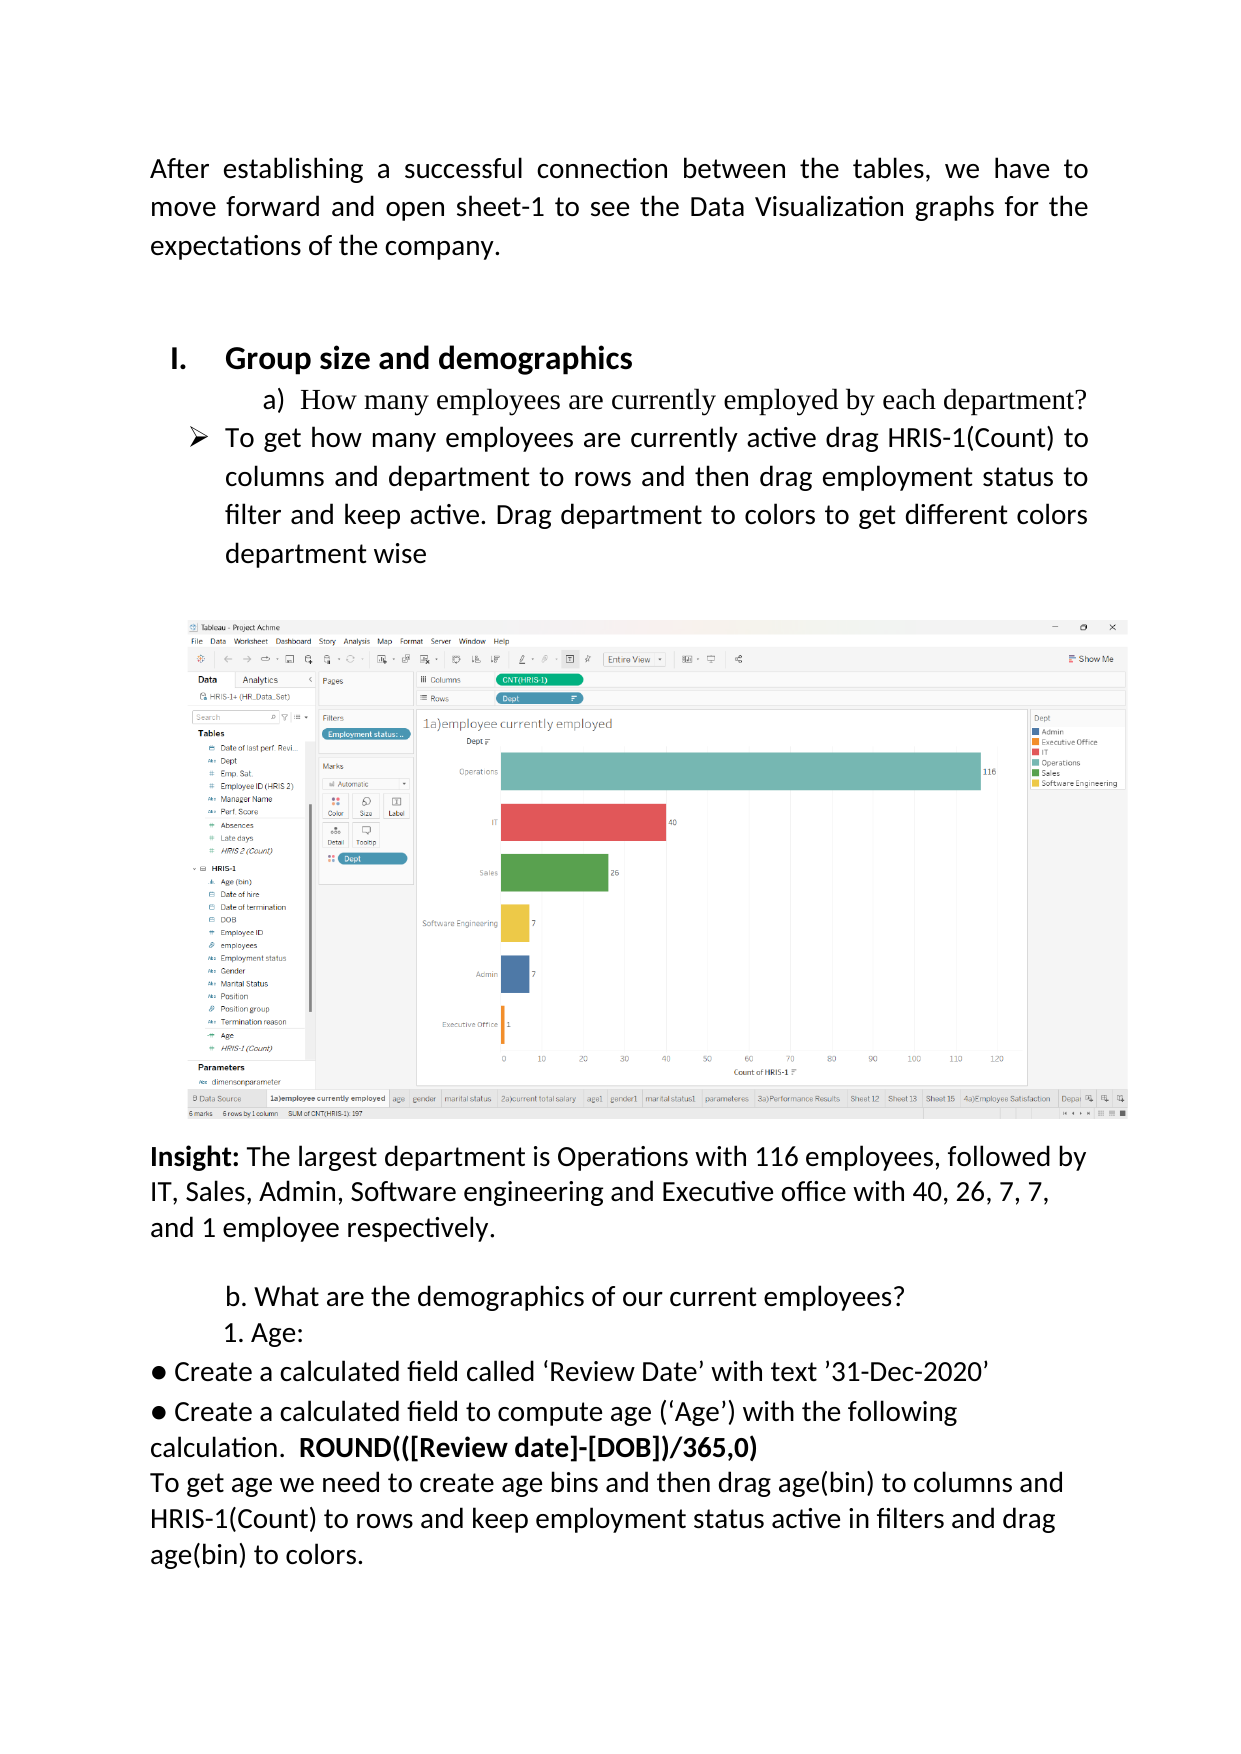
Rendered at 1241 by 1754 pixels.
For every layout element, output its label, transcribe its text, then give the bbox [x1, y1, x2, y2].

list Group size and demographics [187, 337, 1090, 378]
text After establishing a successful connection between the tables, we have to move forward and open sheet-1 to see the Data Visualization graphs for the expectations of the company. [150, 150, 1090, 262]
text ● Create a calculated field to compute age (‘Age’) with the following calculation. ROUND(([Review date]-[DOB])/365,0) [150, 1393, 1090, 1464]
text Insight: The largest department is Operations with 116 employees, followed by IT, Sales, Admin, Software engineering and Executive office with 40, 26, 7, 7, and 1 employee respectively. [150, 1138, 1090, 1245]
text ● Create a calculated field called ‘Review Date’ with text ’31-Dec-2020’ [150, 1353, 1090, 1389]
picture [187, 620, 1128, 1119]
text b. What are the demographics of our current employees? [150, 1278, 1090, 1314]
list How many employees are currently employed by each department? [262, 381, 1090, 417]
text To get age we need to create age bins and then drag age(bin) to columns and HRIS-1(Count) to rows and keep employment status active in filters and drag age(bin) to colors. [150, 1464, 1090, 1571]
text 1. Age: [150, 1314, 1090, 1349]
list To get how many employees are currently active drag HRIS-1(Count) to columns and department to rows and then drag employment status to filter and keep active. Drag department to colors to get different colors department wise [187, 419, 1090, 570]
